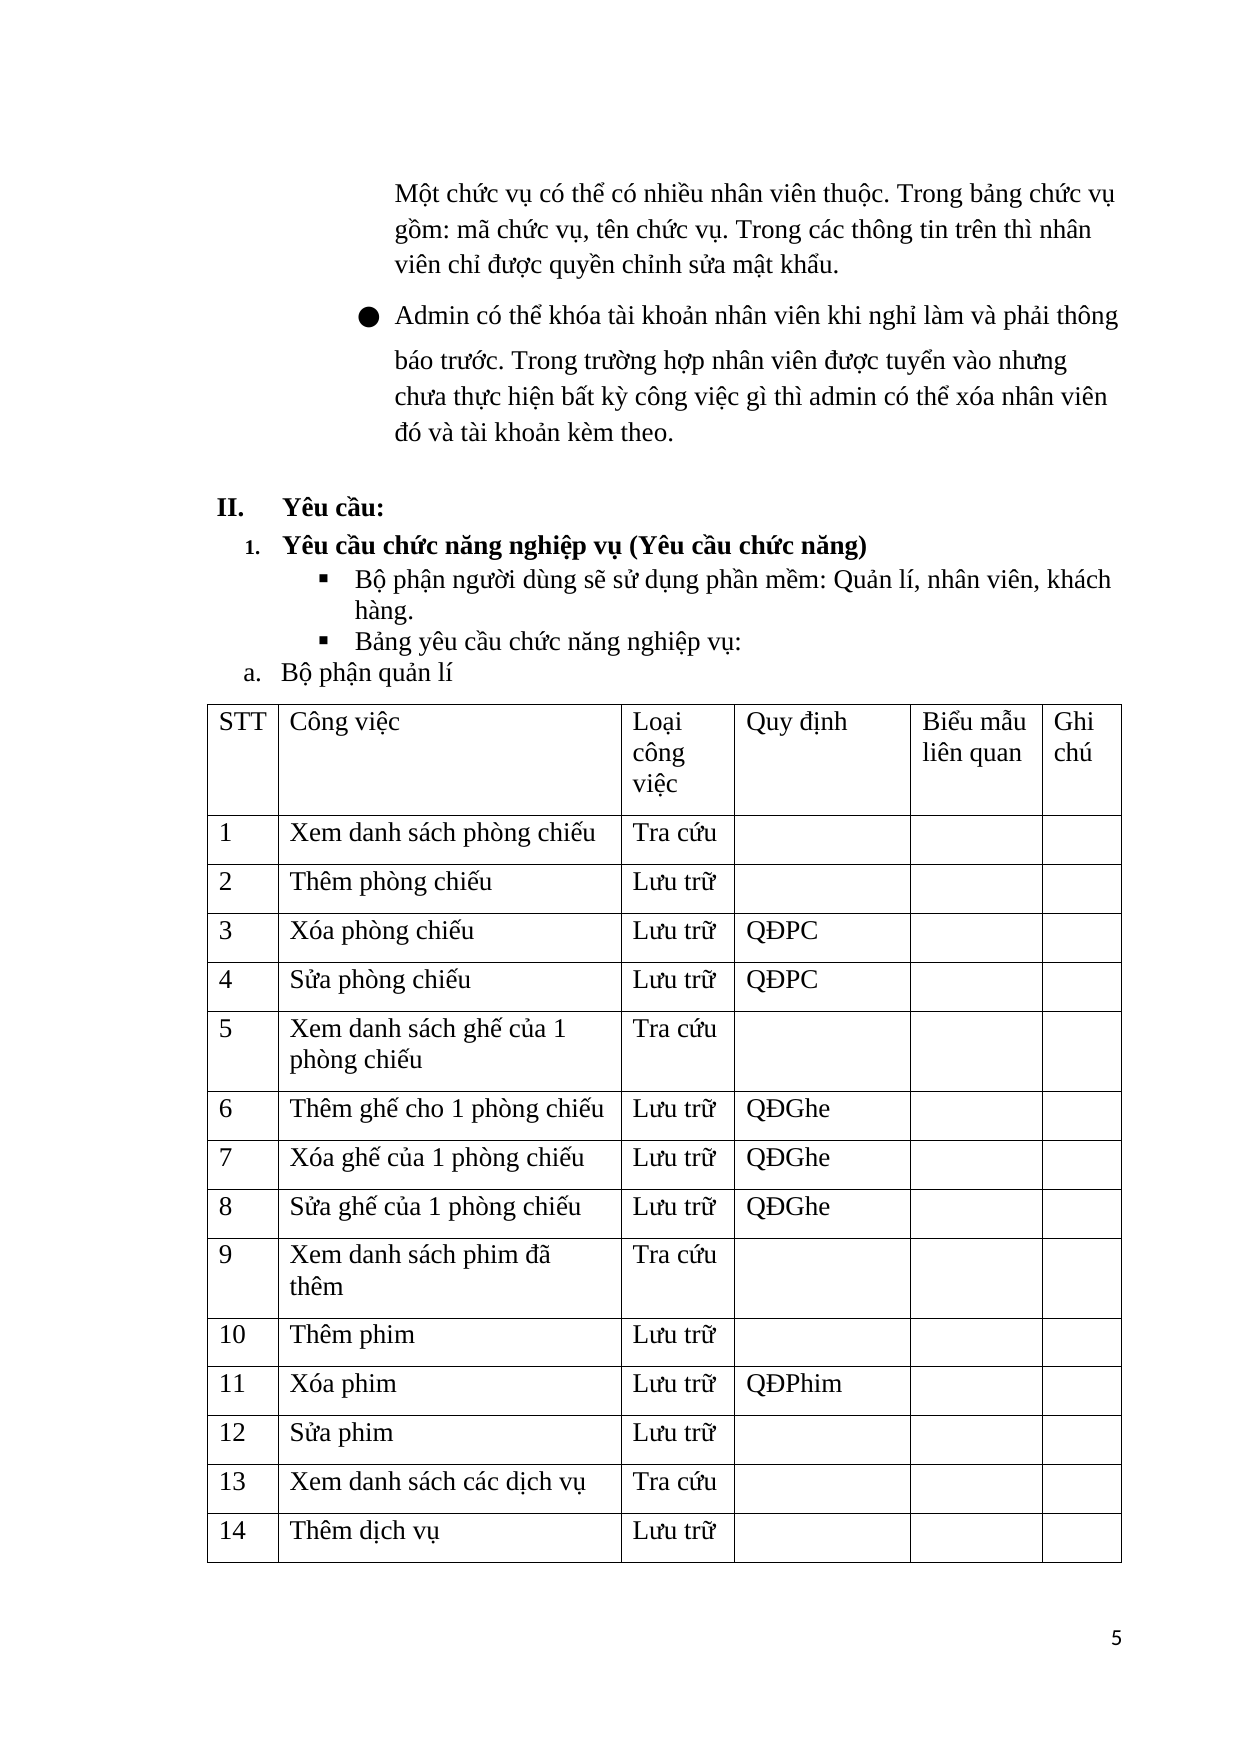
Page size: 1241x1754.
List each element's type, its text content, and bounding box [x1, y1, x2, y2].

table_cell Sửa phòng chiếu [279, 963, 621, 1011]
table_cell [1043, 1239, 1121, 1317]
table_cell Sửa ghế của 1 phòng chiếu [279, 1190, 621, 1237]
table_cell 1 [208, 816, 278, 864]
table_cell [735, 1012, 910, 1091]
table_cell [735, 1239, 910, 1317]
table_cell 8 [208, 1190, 278, 1237]
table_cell 2 [208, 865, 278, 913]
table_cell Lưu trữ [622, 865, 734, 913]
table_cell [735, 816, 910, 864]
table_cell Xem danh sách phim đã thêm [279, 1239, 621, 1317]
table_cell Lưu trữ [622, 1367, 734, 1415]
list Bộ phận người dùng sẽ sử dụng phần mềm: Quản lí, nhân viên, khách hàng. [317, 563, 1122, 625]
table_cell 14 [208, 1514, 278, 1562]
table_header Quy định [735, 705, 910, 815]
table_cell Thêm ghế cho 1 phòng chiếu [279, 1092, 621, 1140]
list Bộ phận quản lí [243, 656, 1122, 688]
table_cell [1043, 1092, 1121, 1140]
table_cell [1043, 1416, 1121, 1464]
table_header Loại công việc [622, 705, 734, 815]
table_cell QĐGhe [735, 1141, 910, 1188]
table_header Công việc [279, 705, 621, 815]
table_cell Lưu trữ [622, 1416, 734, 1464]
table_cell [1043, 1141, 1121, 1188]
list Bảng yêu cầu chức năng nghiệp vụ: [317, 625, 1122, 656]
table_cell [735, 1514, 910, 1562]
table_cell QĐPC [735, 914, 910, 962]
table_cell [735, 1465, 910, 1513]
table_cell Xem danh sách các dịch vụ [279, 1465, 621, 1513]
table_cell 13 [208, 1465, 278, 1513]
table_cell Thêm phim [279, 1319, 621, 1366]
table_cell Xem danh sách ghế của 1 phòng chiếu [279, 1012, 621, 1091]
table_cell QĐGhe [735, 1092, 910, 1140]
table_cell [911, 1416, 1042, 1464]
table_header Ghi chú [1043, 705, 1121, 815]
table_cell [1043, 1319, 1121, 1366]
table_cell [911, 1141, 1042, 1188]
table_cell [1043, 1465, 1121, 1513]
table_cell Lưu trữ [622, 1319, 734, 1366]
table_cell [1043, 865, 1121, 913]
table_cell Lưu trữ [622, 1514, 734, 1562]
subtitle Yêu cầu: [244, 492, 1122, 523]
table_cell [735, 1416, 910, 1464]
table_cell [911, 865, 1042, 913]
table_cell QĐPC [735, 963, 910, 1011]
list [357, 177, 1122, 280]
table_cell 10 [208, 1319, 278, 1366]
table_cell [1043, 1012, 1121, 1091]
list Admin có thể khóa tài khoản nhân viên khi nghỉ làm và phải thông báo trước. Trong trường hợp nhân viên được tuyển vào nhưng chưa thực hiện bất kỳ công việc gì thì admin có thể xóa nhân viên đó và tài khoản kèm theo. [357, 284, 1122, 447]
table_cell [1043, 1190, 1121, 1237]
table_cell [911, 963, 1042, 1011]
table_cell 11 [208, 1367, 278, 1415]
table_cell 6 [208, 1092, 278, 1140]
table_cell 12 [208, 1416, 278, 1464]
table_cell [911, 1465, 1042, 1513]
table_cell Tra cứu [622, 1239, 734, 1317]
table_cell 4 [208, 963, 278, 1011]
table_header Biểu mẫu liên quan [911, 705, 1042, 815]
table_cell [911, 1012, 1042, 1091]
table_cell [911, 1092, 1042, 1140]
table_cell Xóa phòng chiếu [279, 914, 621, 962]
table_cell 9 [208, 1239, 278, 1317]
table_cell 7 [208, 1141, 278, 1188]
table_cell QĐPhim [735, 1367, 910, 1415]
table_cell Lưu trữ [622, 1092, 734, 1140]
table_cell Thêm dịch vụ [279, 1514, 621, 1562]
table_cell [1043, 914, 1121, 962]
table_cell 3 [208, 914, 278, 962]
table_cell Lưu trữ [622, 1190, 734, 1237]
table_cell [1043, 963, 1121, 1011]
table_cell Tra cứu [622, 1012, 734, 1091]
table_cell Thêm phòng chiếu [279, 865, 621, 913]
table_cell [911, 914, 1042, 962]
table_cell [735, 1319, 910, 1366]
table_cell [735, 865, 910, 913]
table_cell Xóa phim [279, 1367, 621, 1415]
table_cell Tra cứu [622, 816, 734, 864]
table_cell Tra cứu [622, 1465, 734, 1513]
table_cell Sửa phim [279, 1416, 621, 1464]
table_header STT [208, 705, 278, 815]
table_cell [1043, 1514, 1121, 1562]
table_cell [1043, 816, 1121, 864]
table_cell Lưu trữ [622, 1141, 734, 1188]
table_cell [911, 1367, 1042, 1415]
table_cell [911, 1514, 1042, 1562]
table_cell QĐGhe [735, 1190, 910, 1237]
table_cell [911, 816, 1042, 864]
table_cell Xem danh sách phòng chiếu [279, 816, 621, 864]
table_cell Lưu trữ [622, 914, 734, 962]
table_cell 5 [208, 1012, 278, 1091]
table_cell [911, 1319, 1042, 1366]
table_cell Xóa ghế của 1 phòng chiếu [279, 1141, 621, 1188]
table_cell [1043, 1367, 1121, 1415]
subtitle Yêu cầu chức năng nghiệp vụ (Yêu cầu chức năng) [244, 529, 1122, 560]
table_cell [911, 1239, 1042, 1317]
table_cell [911, 1190, 1042, 1237]
table_cell Lưu trữ [622, 963, 734, 1011]
